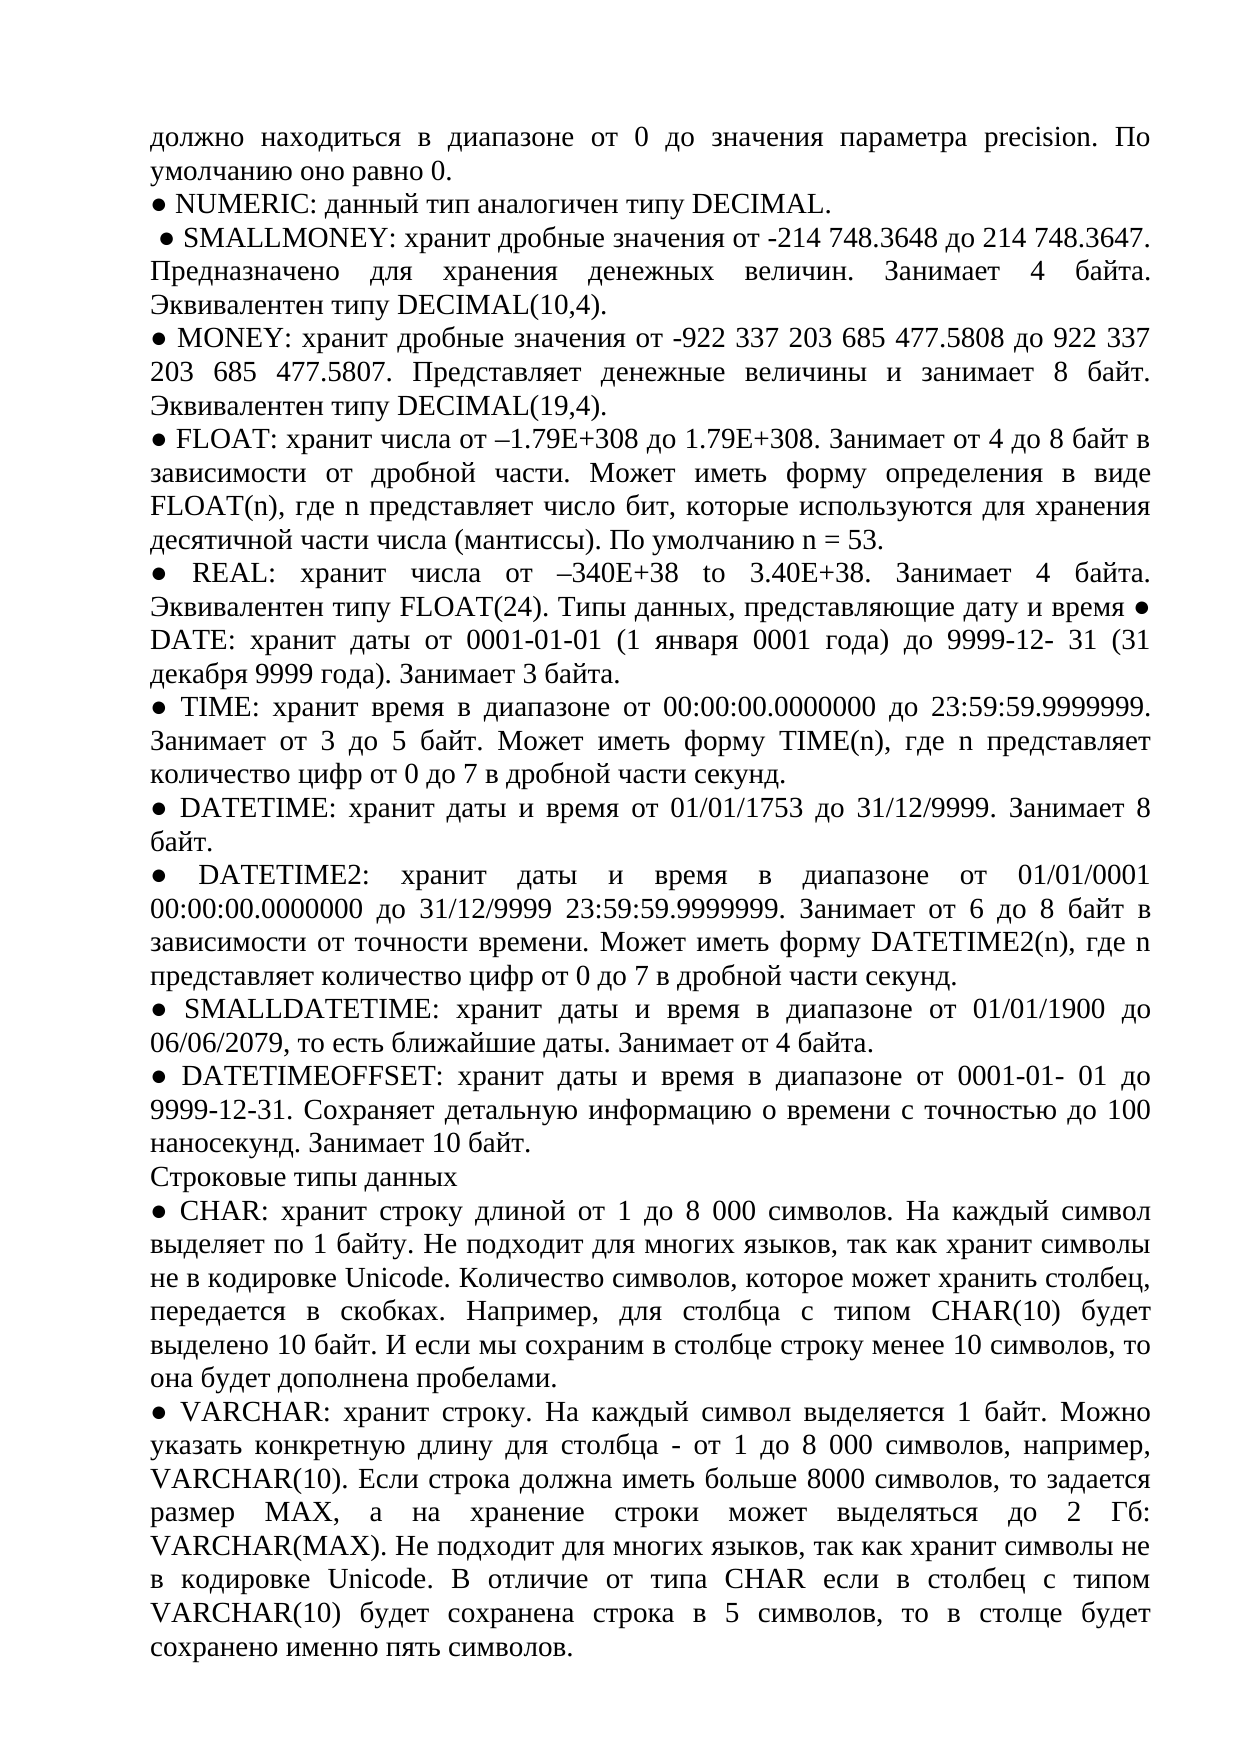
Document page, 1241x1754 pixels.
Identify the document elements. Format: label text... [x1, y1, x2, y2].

text ● DATETIME: хранит даты и время от 01/01/1753 до 31/12/9999. Занимает 8 байт. [150, 790, 1152, 857]
text ● MONEY: хранит дробные значения от -922 337 203 685 477.5808 до 922 337 203 685 477.5807. Представляет денежные величины и занимает 8 байт. Эквивалентен типу DECIMAL(19,4). [150, 321, 1152, 421]
text ● TIME: хранит время в диапазоне от 00:00:00.0000000 до 23:59:59.9999999. Занимает от 3 до 5 байт. Может иметь форму TIME(n), где n представляет количество цифр от 0 до 7 в дробной части секунд. [150, 689, 1152, 790]
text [150, 119, 1152, 186]
text ● VARCHAR: хранит строку. На каждый символ выделяется 1 байт. Можно указать конкретную длину для столбца - от 1 до 8 000 символов, например, VARCHAR(10). Если строка должна иметь больше 8000 символов, то задается размер MAX, а на хранение строки может выделяться до 2 Гб: VARCHAR(MAX). Не подходит для многих языков, так как хранит символы не в кодировке Unicode. В отличие от типа CHAR если в столбец с типом VARCHAR(10) будет сохранена строка в 5 символов, то в столце будет сохранено именно пять символов. [150, 1394, 1152, 1662]
text ● SMALLMONEY: хранит дробные значения от -214 748.3648 до 214 748.3647. Предназначено для хранения денежных величин. Занимает 4 байта. Эквивалентен типу DECIMAL(10,4). [150, 220, 1152, 321]
text ● REAL: хранит числа от –340E+38 to 3.40E+38. Занимает 4 байта. Эквивалентен типу FLOAT(24). Типы данных, представляющие дату и время ● DATE: хранит даты от 0001-01-01 (1 января 0001 года) до 9999-12- 31 (31 декабря 9999 года). Занимает 3 байта. [150, 555, 1152, 689]
text ● NUMERIC: данный тип аналогичен типу DECIMAL. [150, 186, 1152, 220]
text ● CHAR: хранит строку длиной от 1 до 8 000 символов. На каждый символ выделяет по 1 байту. Не подходит для многих языков, так как хранит символы не в кодировке Unicode. Количество символов, которое может хранить столбец, передается в скобках. Например, для столбца с типом CHAR(10) будет выделено 10 байт. И если мы сохраним в столбце строку менее 10 символов, то она будет дополнена пробелами. [150, 1193, 1152, 1394]
text ● DATETIME2: хранит даты и время в диапазоне от 01/01/0001 00:00:00.0000000 до 31/12/9999 23:59:59.9999999. Занимает от 6 до 8 байт в зависимости от точности времени. Может иметь форму DATETIME2(n), где n представляет количество цифр от 0 до 7 в дробной части секунд. [150, 857, 1152, 991]
text ● SMALLDATETIME: хранит даты и время в диапазоне от 01/01/1900 до 06/06/2079, то есть ближайшие даты. Занимает от 4 байта. [150, 991, 1152, 1058]
text Строковые типы данных [150, 1159, 1152, 1193]
text ● FLOAT: хранит числа от –1.79E+308 до 1.79E+308. Занимает от 4 до 8 байт в зависимости от дробной части. Может иметь форму определения в виде FLOAT(n), где n представляет число бит, которые используются для хранения десятичной части числа (мантиссы). По умолчанию n = 53. [150, 421, 1152, 555]
text ● DATETIMEOFFSET: хранит даты и время в диапазоне от 0001-01- 01 до 9999-12-31. Сохраняет детальную информацию о времени с точностью до 100 наносекунд. Занимает 10 байт. [150, 1058, 1152, 1159]
